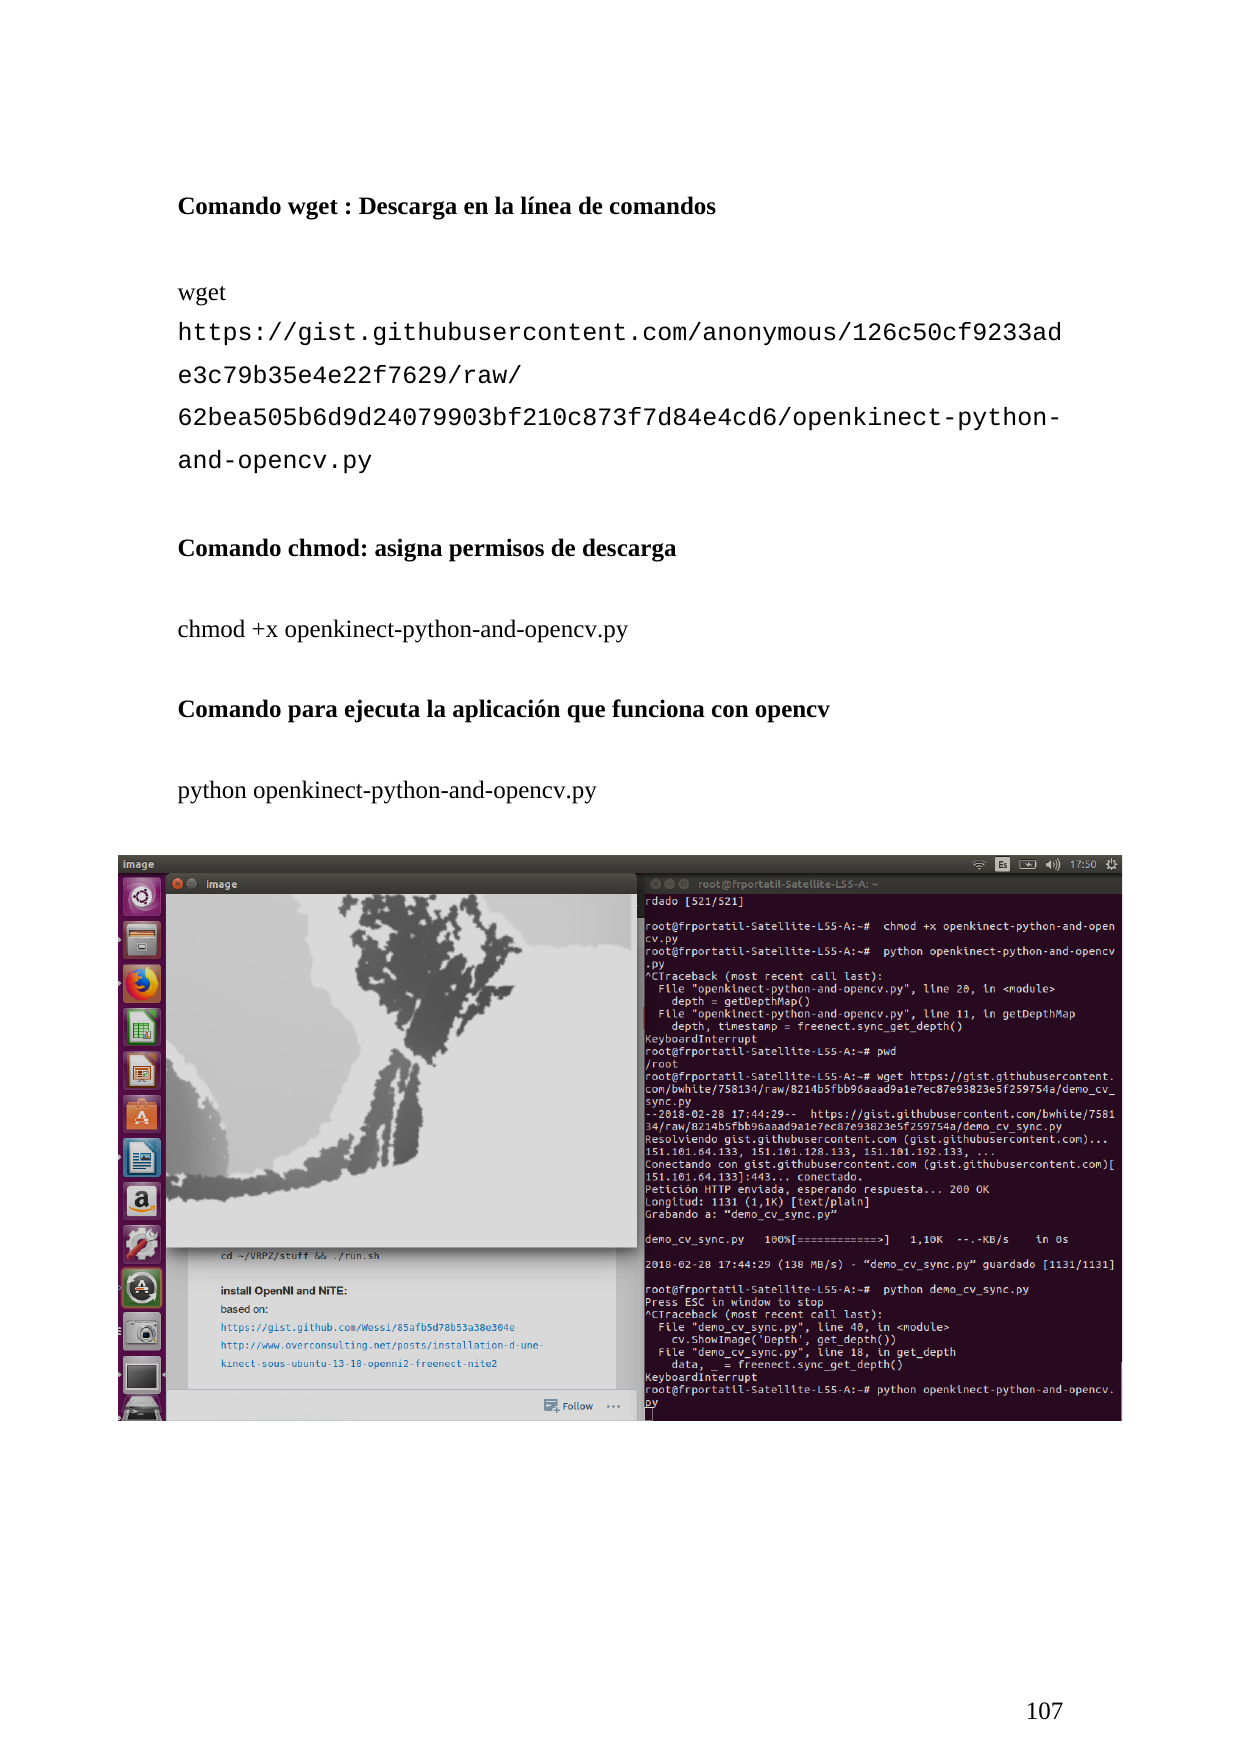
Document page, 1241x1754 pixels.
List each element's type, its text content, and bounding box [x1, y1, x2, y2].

text wget https://gist.githubusercontent.com/anonymous/126c50cf9233ade3c79b35e4e22f7629/raw/62bea505b6d9d24079903bf210c873f7d84e4cd6/openkinect-python-and-opencv.py [177, 277, 1063, 476]
text Comando chmod: asigna permisos de descarga [177, 533, 1063, 562]
text chmod +x openkinect-python-and-opencv.py [177, 614, 1063, 642]
picture [118, 855, 1123, 1421]
text Comando wget : Descarga en la línea de comandos [177, 191, 1063, 219]
text python openkinect-python-and-opencv.py [177, 775, 1063, 804]
text Comando para ejecuta la aplicación que funciona con opencv [177, 694, 1063, 723]
